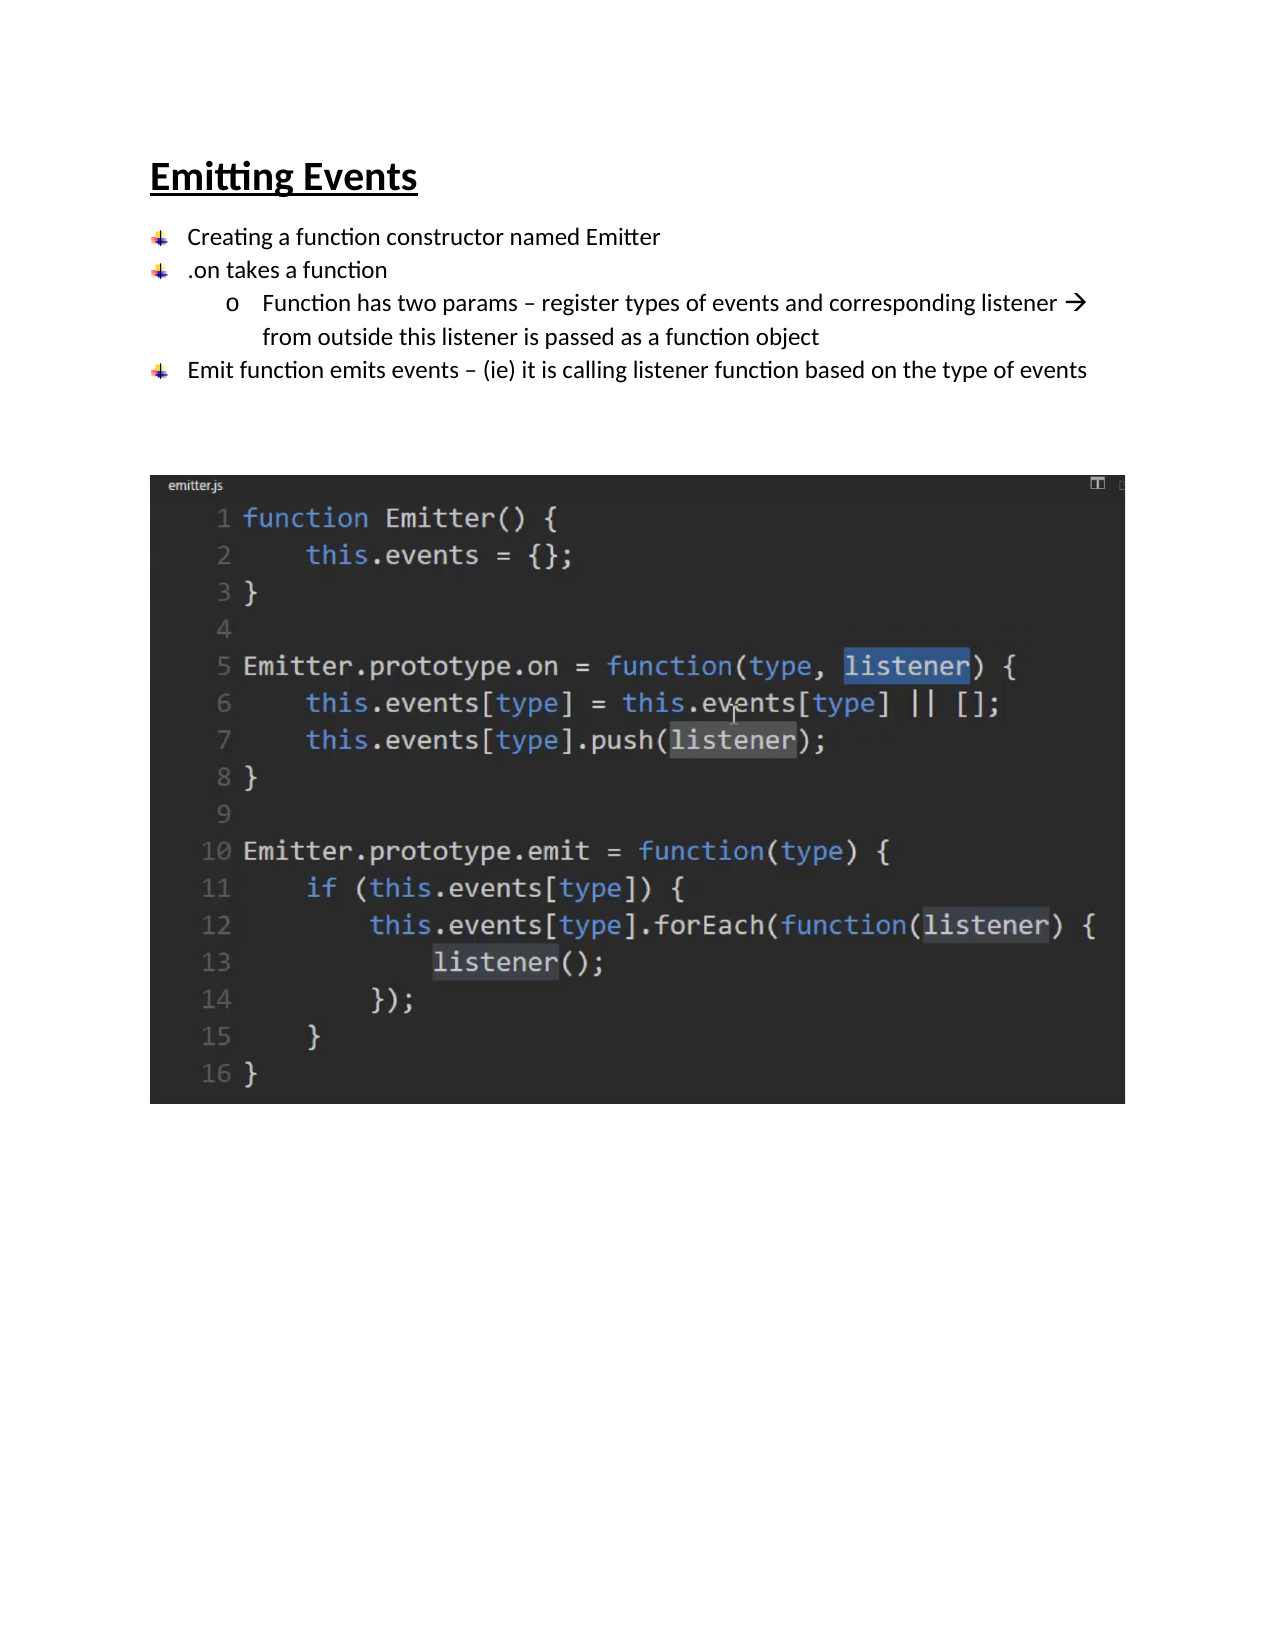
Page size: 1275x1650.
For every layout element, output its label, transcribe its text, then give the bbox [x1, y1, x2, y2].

list Function has two params – register types of events and corresponding listener from outside this listener is passed as a function object [225, 287, 1125, 352]
picture [151, 362, 168, 379]
text Emitting Events [150, 150, 1125, 201]
picture [151, 229, 168, 246]
list .on takes a function [150, 254, 1125, 285]
list Creating a function constructor named Emitter [150, 222, 1125, 252]
list Emit function emits events – (ie) it is calling listener function based on the type of events [150, 354, 1125, 385]
picture [151, 262, 168, 279]
picture [150, 475, 1125, 1104]
